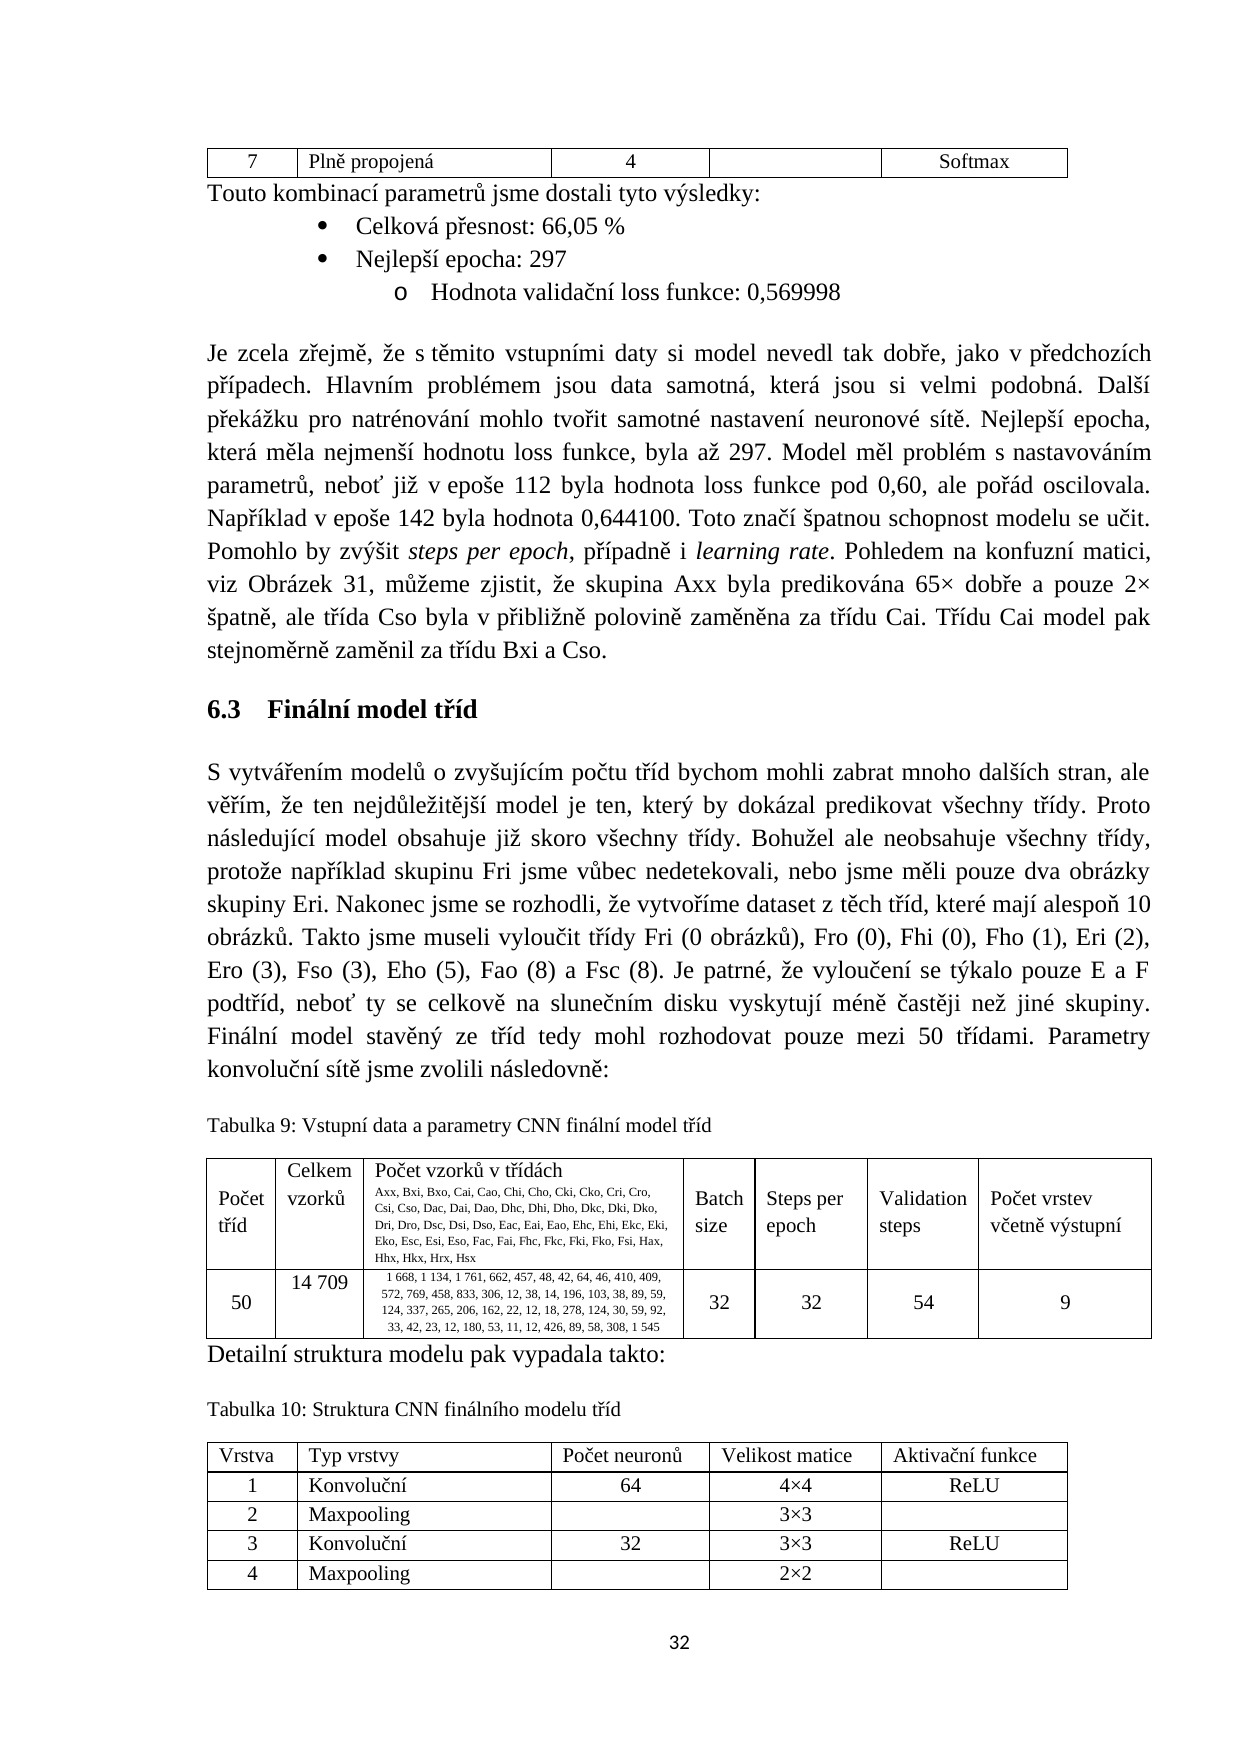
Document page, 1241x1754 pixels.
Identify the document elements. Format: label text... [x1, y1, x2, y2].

table_cell Softmax [882, 149, 1067, 177]
table_cell [882, 1502, 1067, 1530]
table_cell 54 [868, 1270, 978, 1338]
table_header Typ vrstvy [298, 1443, 551, 1471]
table_cell 2 [208, 1502, 297, 1530]
table_cell 1 668, 1 134, 1 761, 662, 457, 48, 42, 64, 46, 410, 409, 572, 769, 458, 833, 306, 12, 38, 14, 196, 103, 38, 89, 59, 124, 337, 265, 206, 162, 22, 12, 18, 278, 124, 30, 59, 92, 33, 42, 23, 12, 180, 53, 11, 12, 426, 89, 58, 308, 1 545 [364, 1270, 683, 1338]
text Detailní struktura modelu pak vypadala takto: [207, 1339, 1152, 1368]
table_cell 1 [208, 1473, 297, 1501]
table_header Validation steps [868, 1159, 978, 1269]
table_cell 4 [552, 149, 709, 177]
table_cell 3 [208, 1531, 297, 1559]
table_header Velikost matice [710, 1443, 881, 1471]
table_header Počet vrstev včetně výstupní [979, 1159, 1151, 1269]
table_header Počet tříd [207, 1159, 275, 1269]
table_cell Maxpooling [298, 1502, 551, 1530]
table_cell 64 [552, 1473, 709, 1501]
table_cell ReLU [882, 1473, 1067, 1501]
table_cell 4×4 [710, 1473, 881, 1501]
table_cell Plně propojená [298, 149, 551, 177]
table_cell 4 [208, 1561, 297, 1589]
table_cell Konvoluční [298, 1531, 551, 1559]
table_cell 50 [207, 1270, 275, 1338]
list Touto kombinací parametrů jsme dostali tyto výsledky: [207, 178, 1152, 207]
list Celková přesnost: 66,05 % [318, 211, 1152, 240]
table_cell 2×2 [710, 1561, 881, 1589]
table_cell [552, 1502, 709, 1530]
subtitle Finální model tříd [207, 693, 1152, 724]
table_header Počet vzorků v třídách Axx, Bxi, Bxo, Cai, Cao, Chi, Cho, Cki, Cko, Cri, Cro, Csi, Cso, Dac, Dai, Dao, Dhc, Dhi, Dho, Dkc, Dki, Dko, Dri, Dro, Dsc, Dsi, Dso, Eac, Eai, Eao, Ehc, Ehi, Ekc, Eki, Eko, Esc, Esi, Eso, Fac, Fai, Fhc, Fkc, Fki, Fko, Fsi, Hax, Hhx, Hkx, Hrx, Hsx [364, 1159, 683, 1269]
table_cell 3×3 [710, 1502, 881, 1530]
table_header Aktivační funkce [882, 1443, 1067, 1471]
table_cell [710, 149, 881, 177]
table_header Batch size [684, 1159, 754, 1269]
table_cell Maxpooling [298, 1561, 551, 1589]
list Hodnota validační loss funkce: 0,569998 [393, 277, 1152, 308]
table_header Steps per epoch [756, 1159, 867, 1269]
table_cell 32 [756, 1270, 867, 1338]
table_cell 32 [684, 1270, 754, 1338]
table_cell 7 [208, 149, 297, 177]
table_cell ReLU [882, 1531, 1067, 1559]
table_cell [882, 1561, 1067, 1589]
text Je zcela zřejmě, že s těmito vstupními daty si model nevedl tak dobře, jako v předchozích případech. Hlavním problémem jsou data samotná, která jsou si velmi podobná. Další překážku pro natrénování mohlo tvořit samotné nastavení neuronové sítě. Nejlepší epocha, která měla nejmenší hodnotu loss funkce, byla až 297. Model měl problém s nastavováním parametrů, neboť již v epoše 112 byla hodnota loss funkce pod 0,60, ale pořád oscilovala. Například v epoše 142 byla hodnota 0,644100. Toto značí špatnou schopnost modelu se učit. Pomohlo by zvýšit steps per epoch, případně i learning rate. Pohledem na konfuzní matici, viz Obrázek 31, můžeme zjistit, že skupina Axx byla predikována 65× dobře a pouze 2× špatně, ale třída Cso byla v přibližně polovině zaměněna za třídu Cai. Třídu Cai model pak stejnoměrně zaměnil za třídu Bxi a Cso. [207, 338, 1152, 663]
table_cell 32 [552, 1531, 709, 1559]
table_header Vrstva [208, 1443, 297, 1471]
table_cell 14 709 [276, 1270, 363, 1338]
list Nejlepší epocha: 297 [318, 244, 1152, 273]
table_header Celkem vzorků [276, 1159, 363, 1269]
table_cell [552, 1561, 709, 1589]
table_cell Konvoluční [298, 1473, 551, 1501]
text S vytvářením modelů o zvyšujícím počtu tříd bychom mohli zabrat mnoho dalších stran, ale věřím, že ten nejdůležitější model je ten, který by dokázal predikovat všechny třídy. Proto následující model obsahuje již skoro všechny třídy. Bohužel ale neobsahuje všechny třídy, protože například skupinu Fri jsme vůbec nedetekovali, nebo jsme měli pouze dva obrázky skupiny Eri. Nakonec jsme se rozhodli, že vytvoříme dataset z těch tříd, které mají alespoň 10 obrázků. Takto jsme museli vyloučit třídy Fri (0 obrázků), Fro (0), Fhi (0), Fho (1), Eri (2), Ero (3), Fso (3), Eho (5), Fao (8) a Fsc (8). Je patrné, že vyloučení se týkalo pouze E a F podtříd, neboť ty se celkově na slunečním disku vyskytují méně častěji než jiné skupiny. Finální model stavěný ze tříd tedy mohl rozhodovat pouze mezi 50 třídami. Parametry konvoluční sítě jsme zvolili následovně: [207, 757, 1152, 1083]
table_cell 3×3 [710, 1531, 881, 1559]
table_header Počet neuronů [552, 1443, 709, 1471]
table_cell 9 [979, 1270, 1151, 1338]
